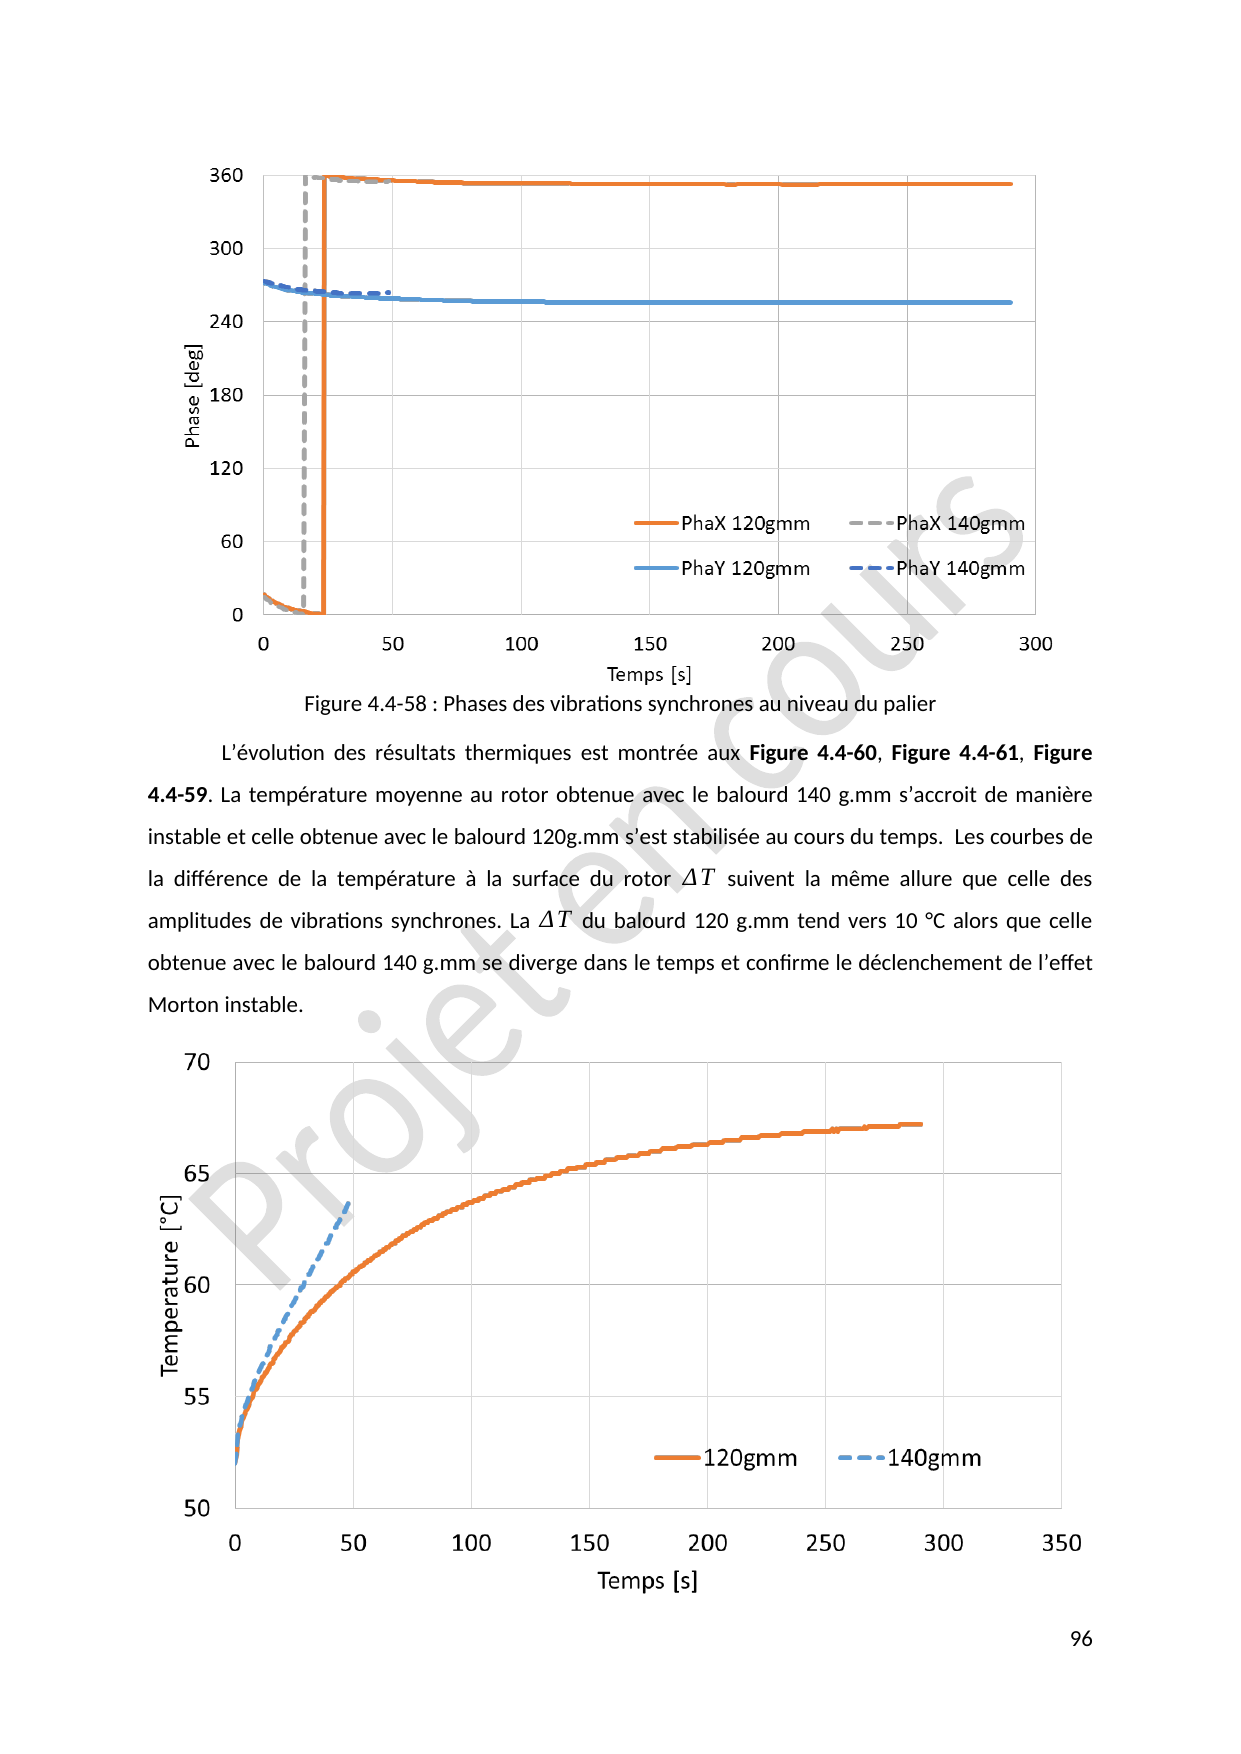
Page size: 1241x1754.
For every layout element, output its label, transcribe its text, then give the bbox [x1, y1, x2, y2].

picture [169, 147, 1071, 689]
picture [149, 1031, 1092, 1598]
